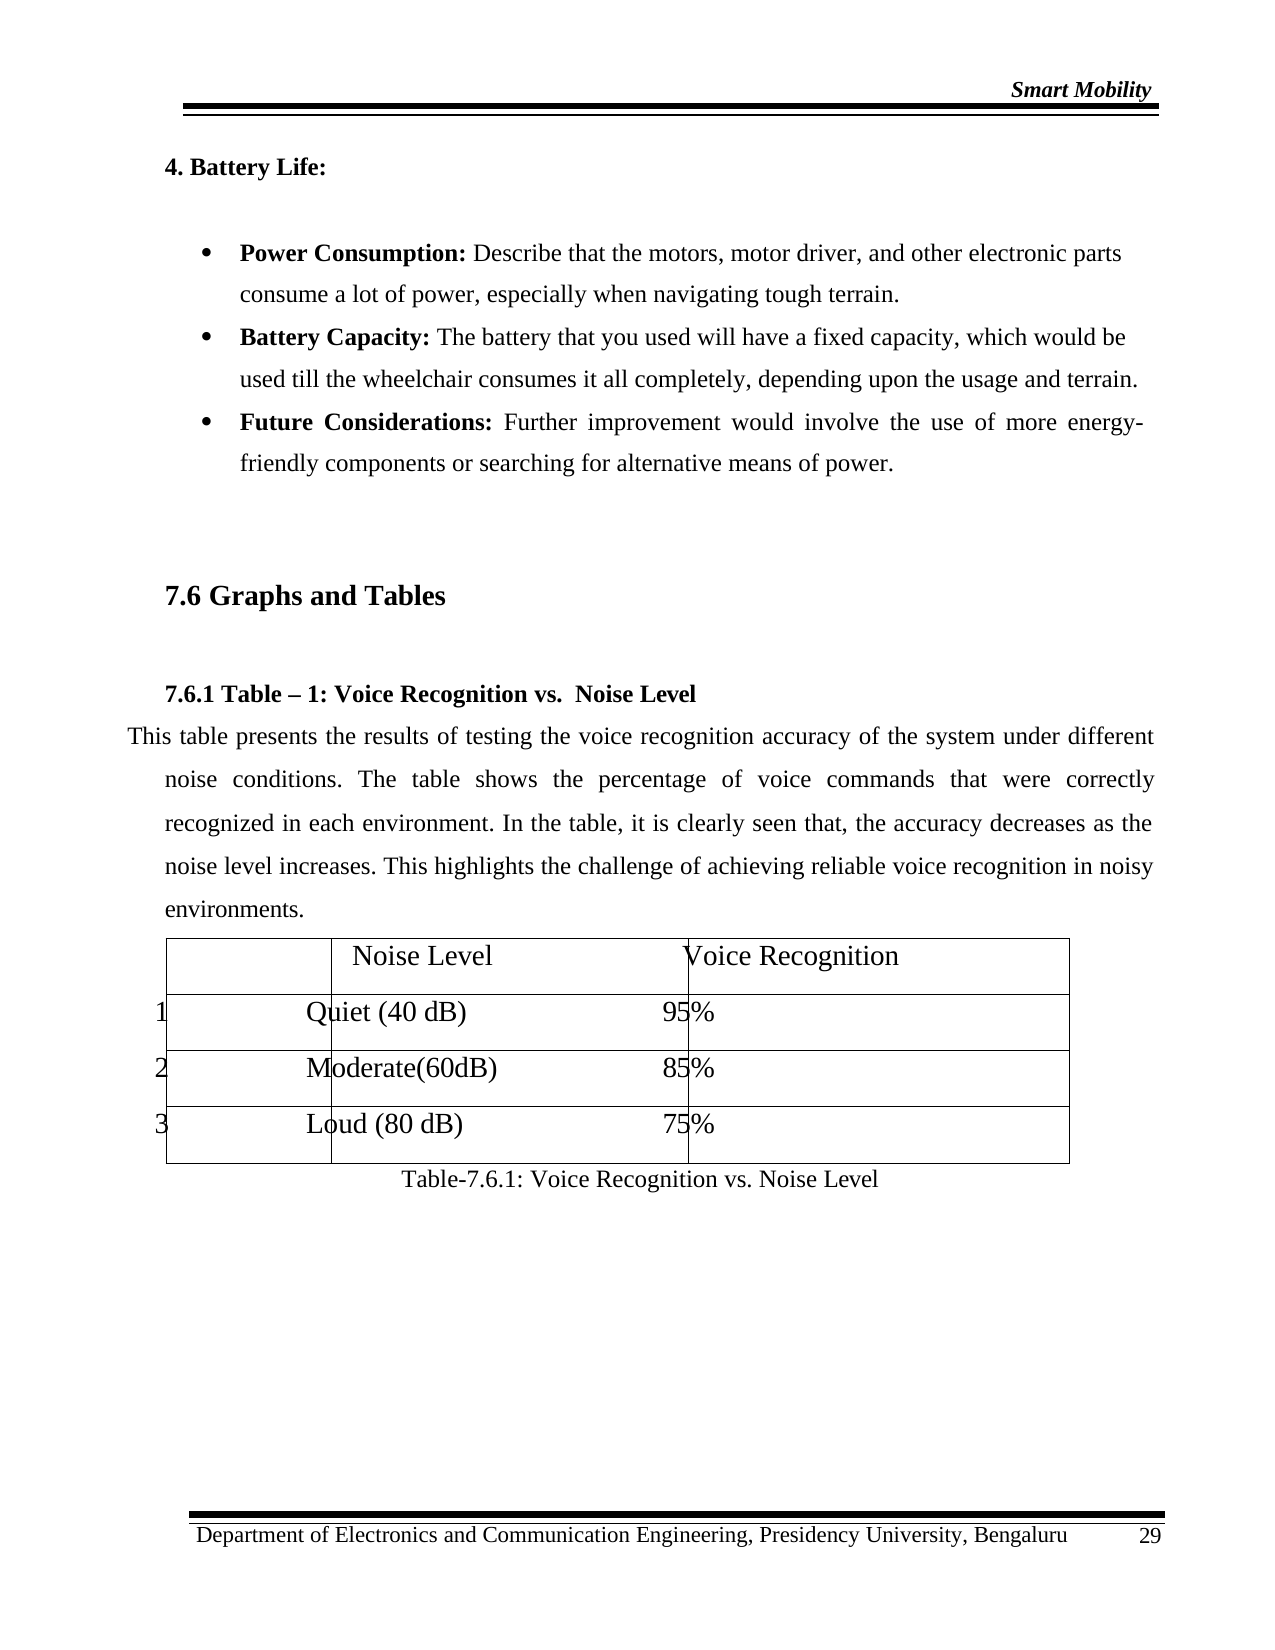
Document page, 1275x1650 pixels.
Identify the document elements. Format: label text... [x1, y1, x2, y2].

list Battery Capacity: The battery that you used will have a fixed capacity, which would be used till the wheelchair consumes it all completely, depending upon the usage and terrain. [202, 322, 1154, 393]
text Table-7.6.1: Voice Recognition vs. Noise Level [208, 1164, 1072, 1192]
subtitle Battery Life: [164, 152, 1246, 180]
list Power Consumption: Describe that the motors, motor driver, and other electronic parts consume a lot of power, especially when navigating tough terrain. [202, 238, 1154, 308]
table_cell 75% [689, 1107, 1069, 1163]
table_header Voice Recognition [689, 939, 1069, 994]
list Future Considerations: Further improvement would involve the use of more energy- friendly components or searching for alternative means of power. [202, 407, 1154, 477]
table_cell 1 [167, 995, 331, 1050]
table_header [167, 939, 331, 994]
subtitle Graphs and Tables [164, 578, 1246, 612]
table_cell Loud (80 dB) [332, 1107, 688, 1163]
table_header Noise Level [332, 939, 688, 994]
table_cell 95% [689, 995, 1069, 1050]
table_cell Moderate(60dB) [332, 1051, 688, 1106]
table_cell Quiet (40 dB) [332, 995, 688, 1050]
table_cell 2 [167, 1051, 331, 1106]
subtitle Table – 1: Voice Recognition vs. Noise Level [164, 679, 1246, 708]
text This table presents the results of testing the voice recognition accuracy of the system under different noise conditions. The table shows the percentage of voice commands that were correctly recognized in each environment. In the table, it is clearly seen that, the accuracy decreases as the noise level increases. This highlights the challenge of achieving reliable voice recognition in noisy environments. [127, 721, 1154, 923]
table_cell 3 [167, 1107, 331, 1163]
table_cell 85% [689, 1051, 1069, 1106]
